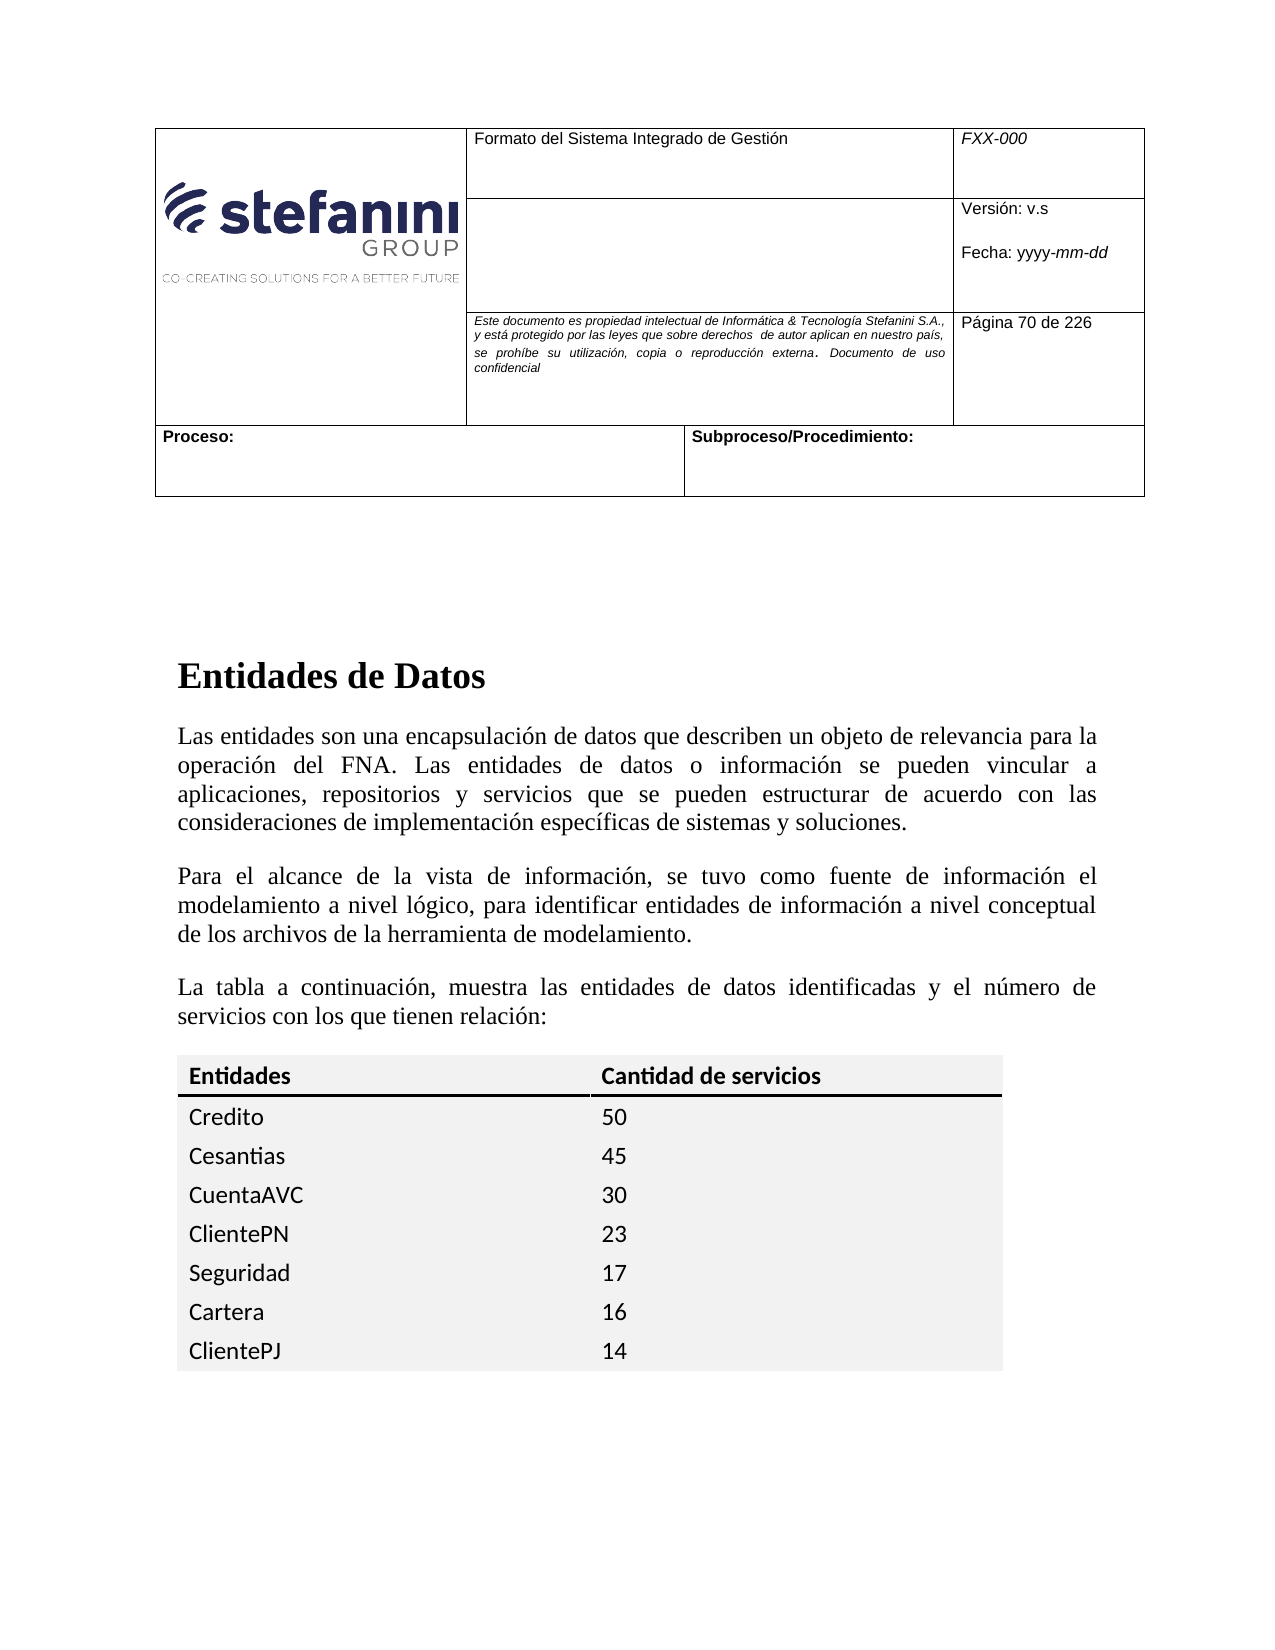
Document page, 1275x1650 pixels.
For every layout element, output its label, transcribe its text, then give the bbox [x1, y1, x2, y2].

text Las entidades son una encapsulación de datos que describen un objeto de relevancia para la operación del FNA. Las entidades de datos o información se pueden vincular a aplicaciones, repositorios y servicios que se pueden estructurar de acuerdo con las consideraciones de implementación específicas de sistemas y soluciones. [177, 721, 1098, 836]
table_cell Cartera [178, 1293, 590, 1331]
table_header Cantidad de servicios [591, 1056, 1002, 1094]
table_cell 23 [591, 1214, 1002, 1252]
table_cell 17 [591, 1254, 1002, 1291]
text La tabla a continuación, muestra las entidades de datos identificadas y el número de servicios con los que tienen relación: [177, 972, 1098, 1030]
table_cell 30 [591, 1175, 1002, 1213]
table_cell ClientePN [178, 1214, 590, 1252]
table_cell Cesantias [178, 1136, 590, 1174]
table_cell 14 [591, 1332, 1002, 1369]
table_header Entidades [178, 1056, 590, 1094]
text Para el alcance de la vista de información, se tuvo como fuente de información el modelamiento a nivel lógico, para identificar entidades de información a nivel conceptual de los archivos de la herramienta de modelamiento. [177, 861, 1098, 947]
table_cell Seguridad [178, 1254, 590, 1291]
subtitle Entidades de Datos [177, 653, 1098, 696]
table_cell 50 [591, 1097, 1002, 1135]
table_cell 45 [591, 1136, 1002, 1174]
table_cell 16 [591, 1293, 1002, 1331]
table_cell CuentaAVC [178, 1175, 590, 1213]
table_cell ClientePJ [178, 1332, 590, 1369]
table_cell Credito [178, 1097, 590, 1135]
picture [162, 182, 460, 286]
